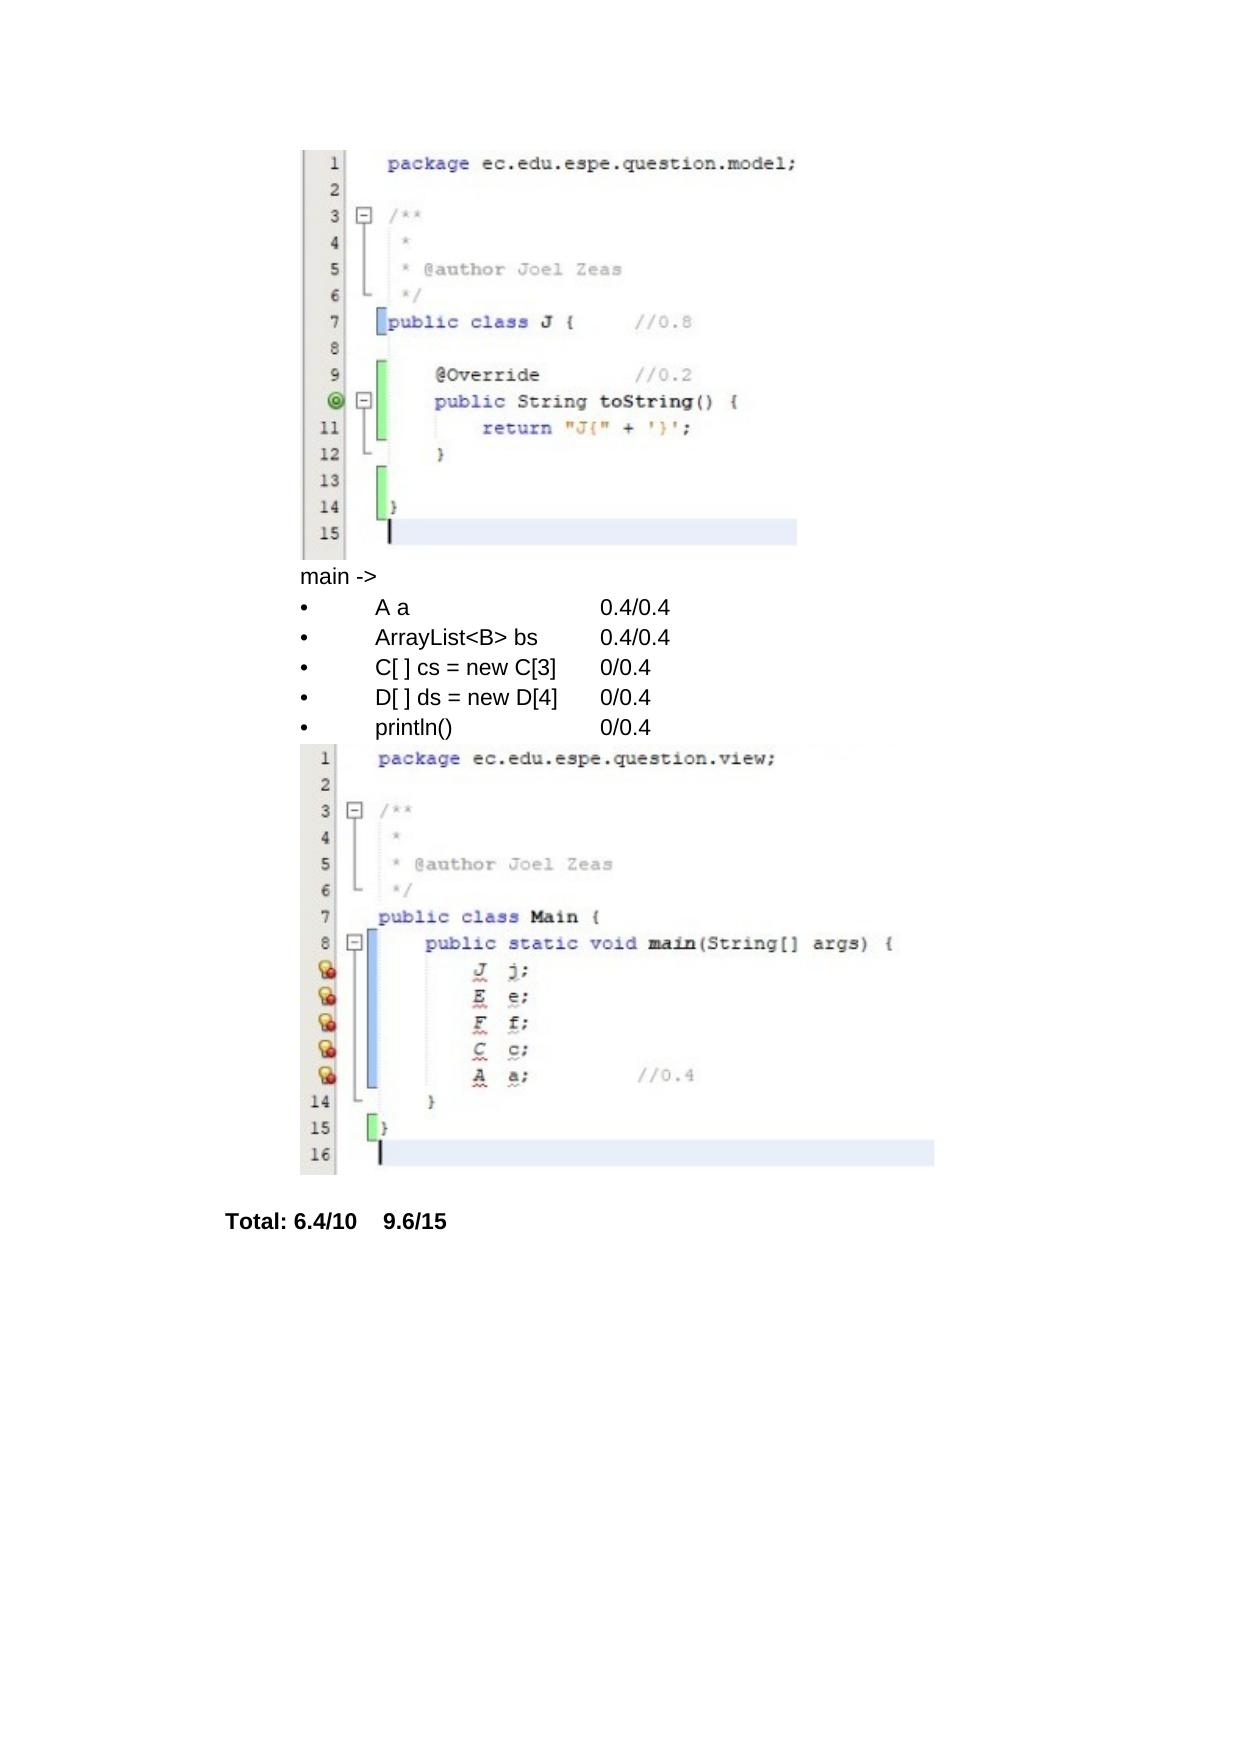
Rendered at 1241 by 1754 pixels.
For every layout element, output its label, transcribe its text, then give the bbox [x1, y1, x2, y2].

text main -> [300, 563, 1090, 589]
text • ArrayList<B> bs 0.4/0.4 [300, 624, 1090, 650]
text • C[ ] cs = new C[3] 0/0.4 [300, 654, 1090, 680]
text • println() 0/0.4 [300, 714, 1090, 741]
picture [300, 744, 935, 1175]
picture [300, 150, 797, 560]
text • D[ ] ds = new D[4] 0/0.4 [300, 684, 1090, 710]
text • A a 0.4/0.4 [300, 593, 1090, 620]
text Total: 6.4/10 9.6/15 [225, 1208, 1090, 1234]
